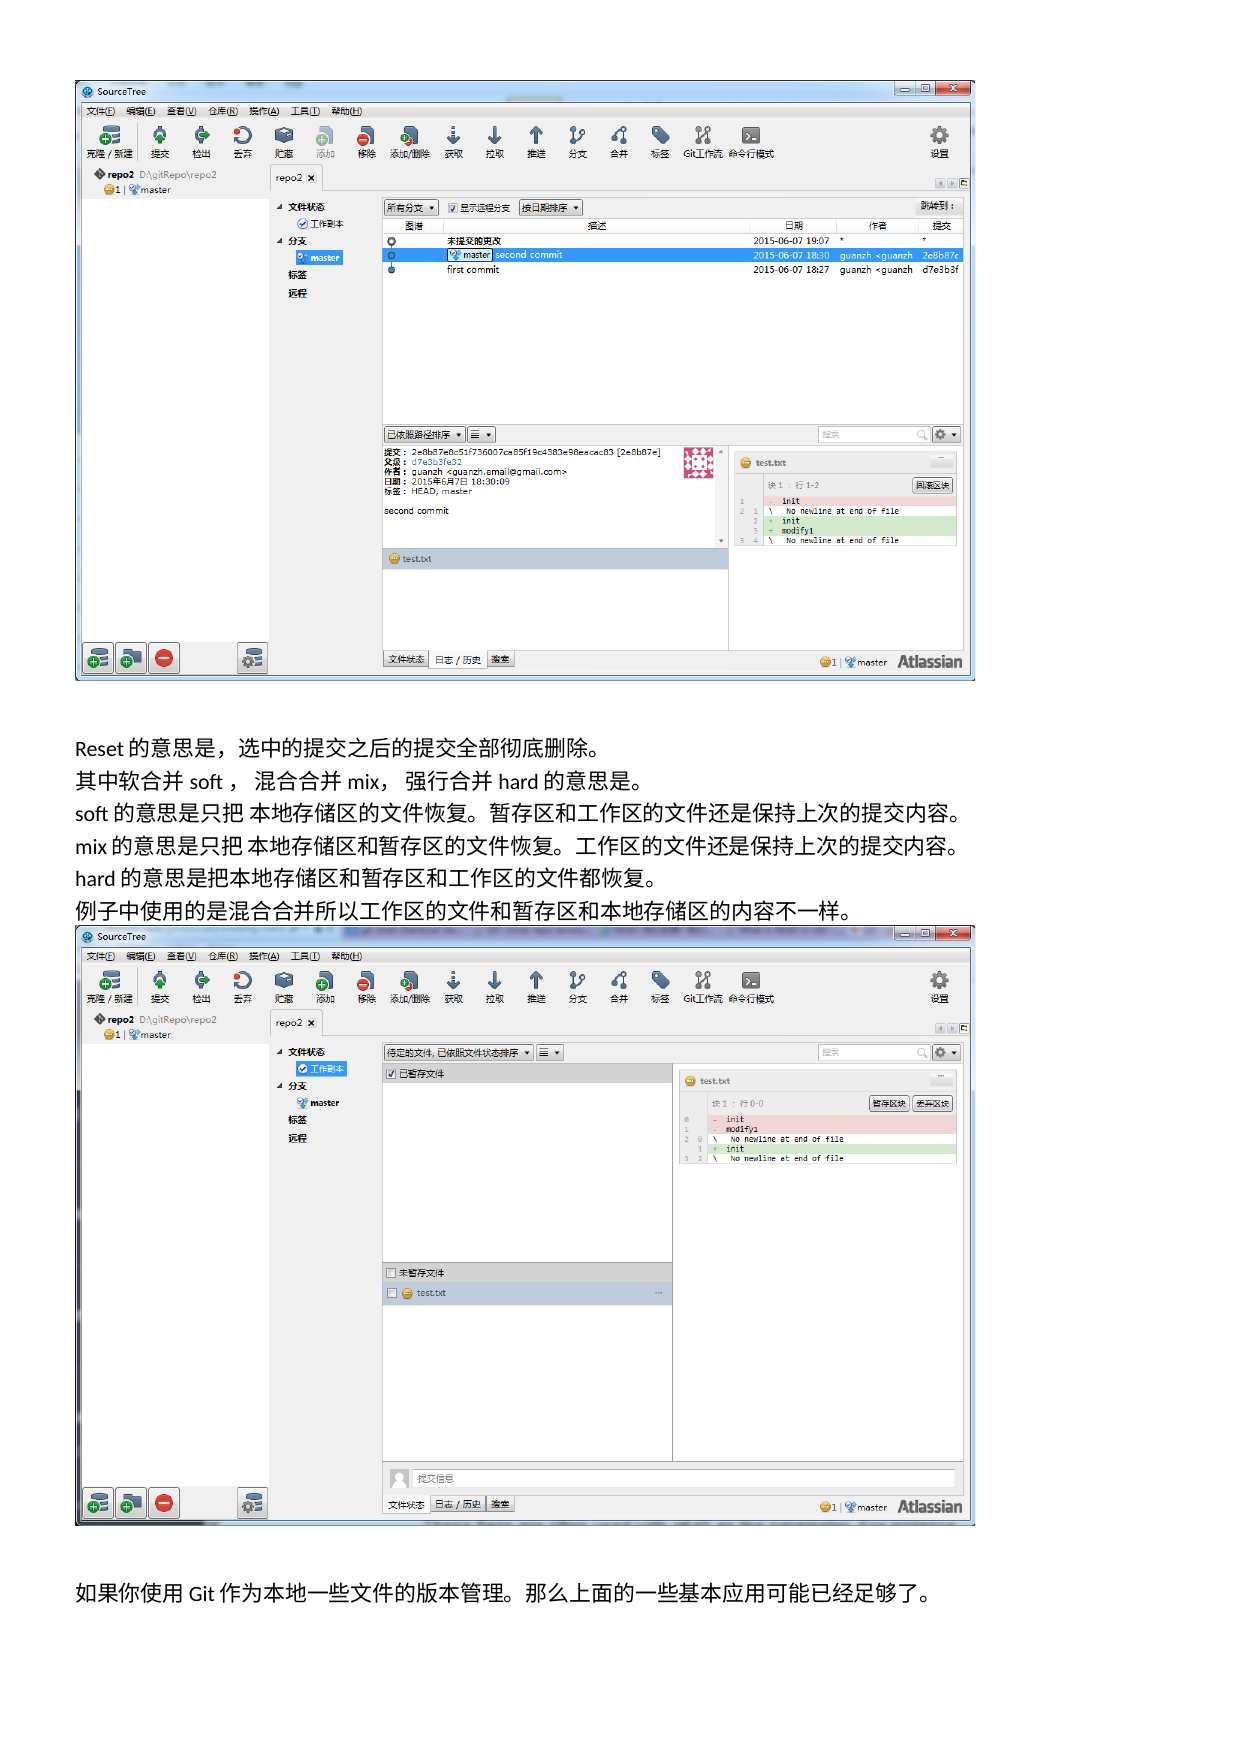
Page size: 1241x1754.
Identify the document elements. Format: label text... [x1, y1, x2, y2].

text soft的意思是只把 本地存储区的文件恢复。暂存区和工作区的文件还是保持上次的提交内容。 [75, 796, 1165, 828]
text mix的意思是只把 本地存储区和暂存区的文件恢复。工作区的文件还是保持上次的提交内容。 [75, 828, 1165, 861]
text Reset的意思是，选中的提交之后的提交全部彻底删除。 [75, 731, 1165, 763]
picture [75, 80, 976, 681]
text hard的意思是把本地存储区和暂存区和工作区的文件都恢复。 [75, 861, 1165, 893]
text 如果你使用Git作为本地一些文件的版本管理。那么上面的一些基本应用可能已经足够了。 [75, 1576, 1165, 1608]
picture [75, 925, 976, 1526]
text 例子中使用的是混合合并所以工作区的文件和暂存区和本地存储区的内容不一样。 [75, 893, 1165, 926]
text 其中软合并 soft ， 混合合并 mix， 强行合并 hard的意思是。 [75, 763, 1165, 796]
